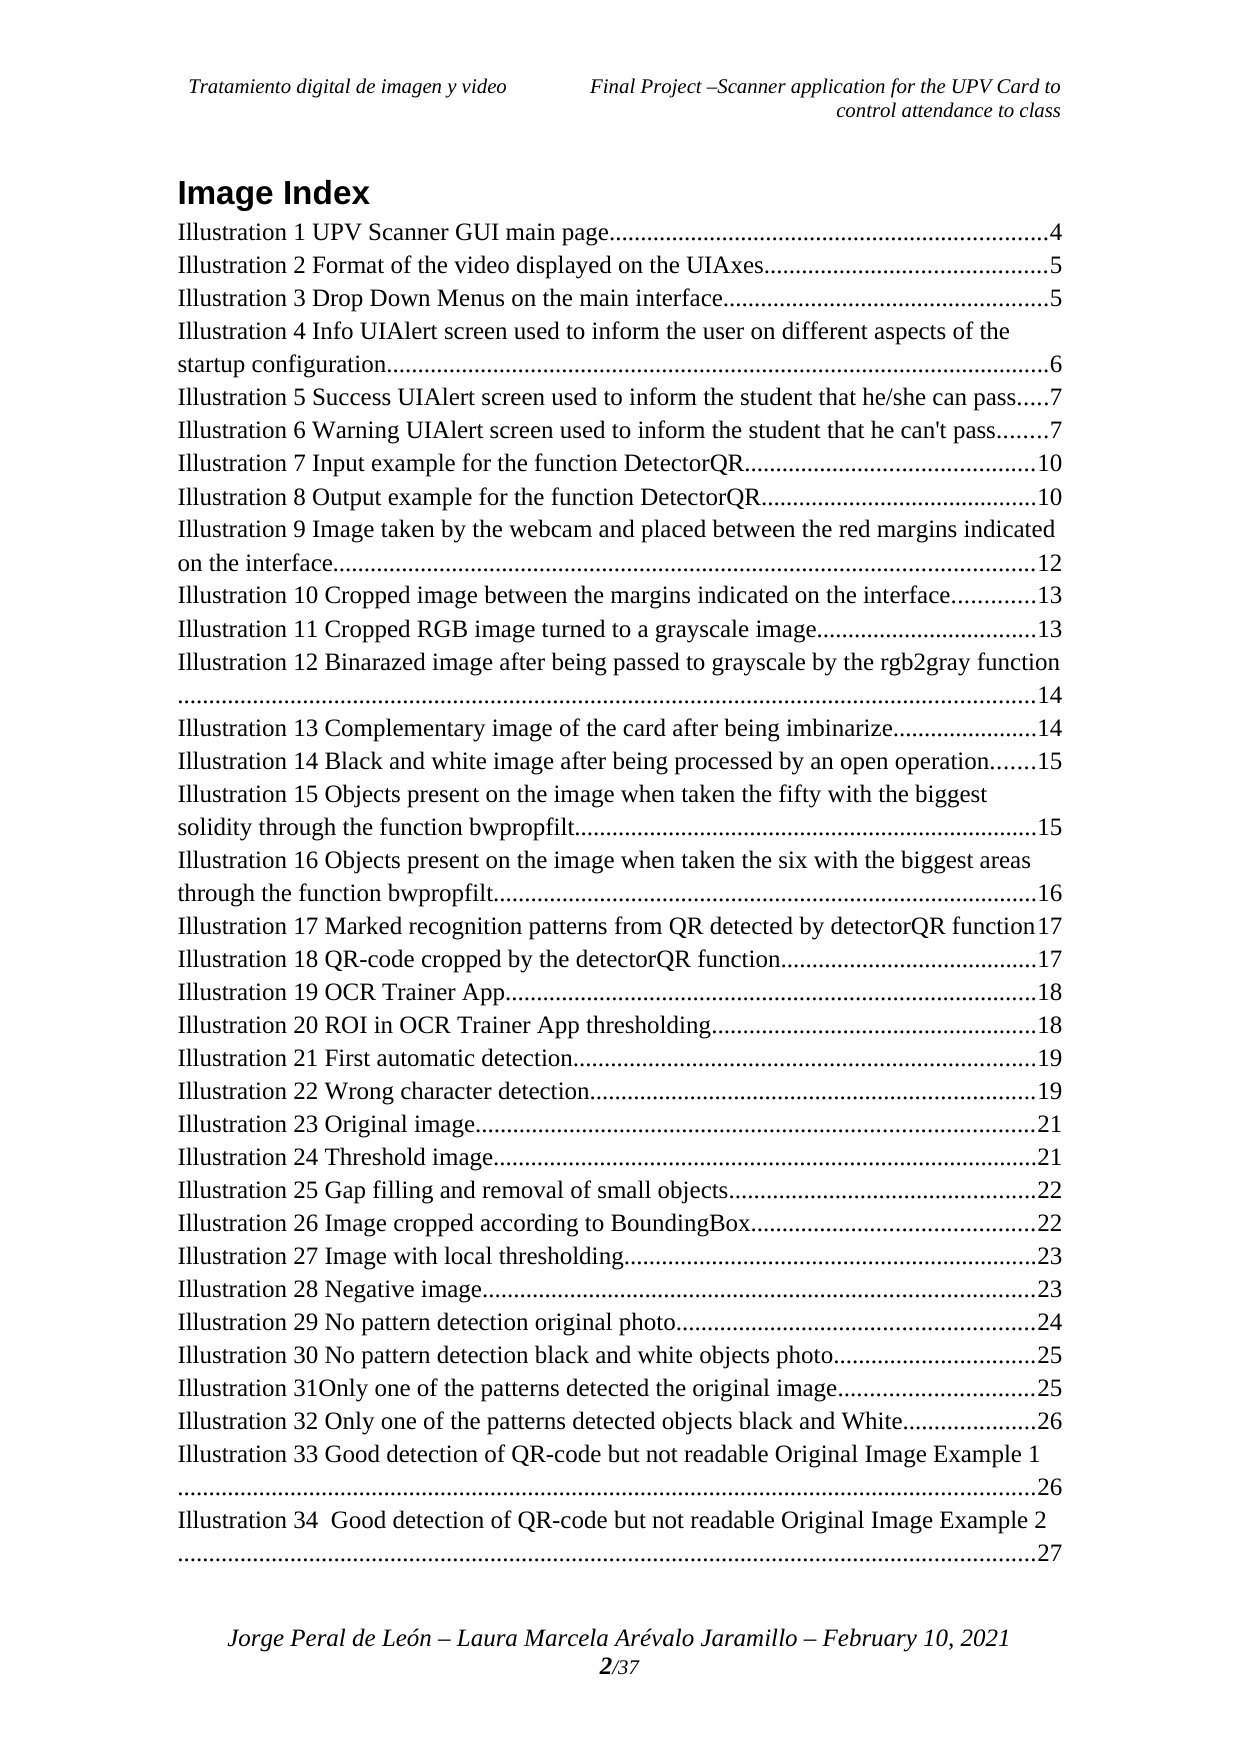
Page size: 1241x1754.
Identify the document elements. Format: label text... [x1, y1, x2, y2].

text Illustration 32 Only one of the patterns detected objects black and White 26 [177, 1406, 1063, 1435]
text Illustration 20 ROI in OCR Trainer App thresholding 18 [177, 1010, 1063, 1039]
text Illustration 19 OCR Trainer App 18 [177, 977, 1063, 1006]
text Illustration 12 Binarazed image after being passed to grayscale by the rgb2gray function 14 [177, 647, 1063, 708]
text Illustration 16 Objects present on the image when taken the six with the biggest areas through the function bwpropfilt 16 [177, 845, 1063, 907]
text Illustration 3 Drop Down Menus on the main interface 5 [177, 283, 1063, 312]
text Illustration 13 Complementary image of the card after being imbinarize 14 [177, 713, 1063, 741]
text Illustration 18 QR-code cropped by the detectorQR function 17 [177, 944, 1063, 973]
text Illustration 25 Gap filling and removal of small objects. 22 [177, 1175, 1063, 1204]
text Illustration 26 Image cropped according to BoundingBox 22 [177, 1208, 1063, 1237]
text Illustration 8 Output example for the function DetectorQR 10 [177, 482, 1063, 510]
text Illustration 33 Good detection of QR-code but not readable Original Image Example 1 26 [177, 1439, 1063, 1501]
text Illustration 10 Cropped image between the margins indicated on the interface 13 [177, 581, 1063, 609]
text Illustration 7 Input example for the function DetectorQR 10 [177, 448, 1063, 477]
text Illustration 22 Wrong character detection 19 [177, 1076, 1063, 1105]
text Illustration 21 First automatic detection 19 [177, 1043, 1063, 1072]
text Illustration 9 Image taken by the webcam and placed between the red margins indicated on the interface 12 [177, 514, 1063, 576]
text Illustration 24 Threshold image 21 [177, 1142, 1063, 1171]
text Illustration 34 Good detection of QR-code but not readable Original Image Example 2 27 [177, 1505, 1063, 1567]
text Illustration 11 Cropped RGB image turned to a grayscale image 13 [177, 614, 1063, 642]
text Illustration 30 No pattern detection black and white objects photo 25 [177, 1340, 1063, 1369]
text Illustration 14 Black and white image after being processed by an open operation 15 [177, 746, 1063, 774]
text Illustration 15 Objects present on the image when taken the fifty with the biggest solidity through the function bwpropfilt 15 [177, 779, 1063, 841]
text Illustration 28 Negative image 23 [177, 1274, 1063, 1303]
text Illustration 6 Warning UIAlert screen used to inform the student that he can't pass 7 [177, 416, 1063, 444]
text Illustration 17 Marked recognition patterns from QR detected by detectorQR function 17 [177, 911, 1063, 939]
text Illustration 1 UPV Scanner GUI main page 4 [177, 217, 1063, 246]
text Illustration 5 Success UIAlert screen used to inform the student that he/she can pass 7 [177, 382, 1063, 411]
text Illustration 23 Original image 21 [177, 1109, 1063, 1138]
subtitle Image Index [177, 173, 1063, 211]
text Illustration 29 No pattern detection original photo 24 [177, 1307, 1063, 1336]
text Illustration 4 Info UIAlert screen used to inform the user on different aspects of the startup configuration 6 [177, 316, 1063, 378]
text Illustration 2 Format of the video displayed on the UIAxes 5 [177, 250, 1063, 279]
text Illustration 27 Image with local thresholding 23 [177, 1241, 1063, 1270]
text Illustration 31Only one of the patterns detected the original image 25 [177, 1373, 1063, 1402]
